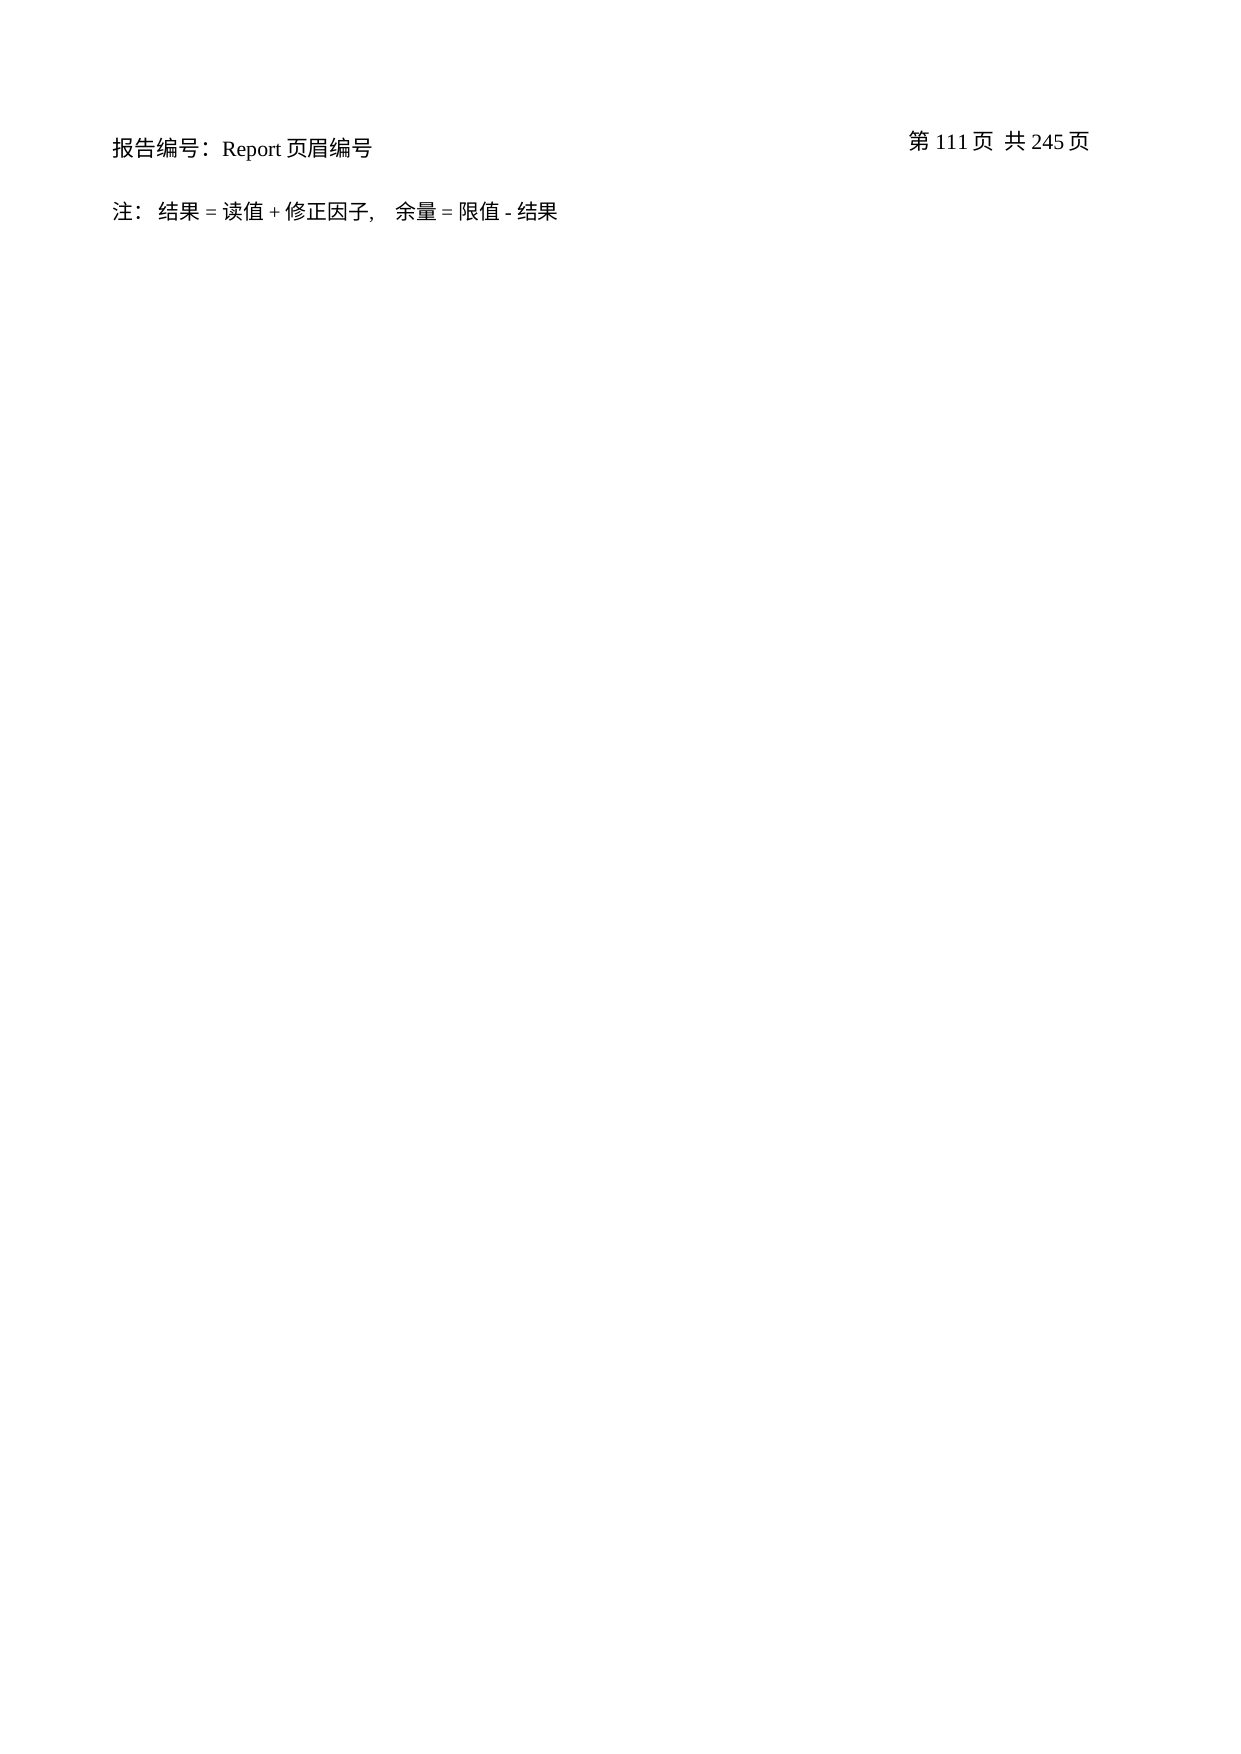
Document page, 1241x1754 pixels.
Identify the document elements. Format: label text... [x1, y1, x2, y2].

text 注： 结果 = 读值 + 修正因子, 余量 = 限值 - 结果 [112, 199, 1128, 224]
